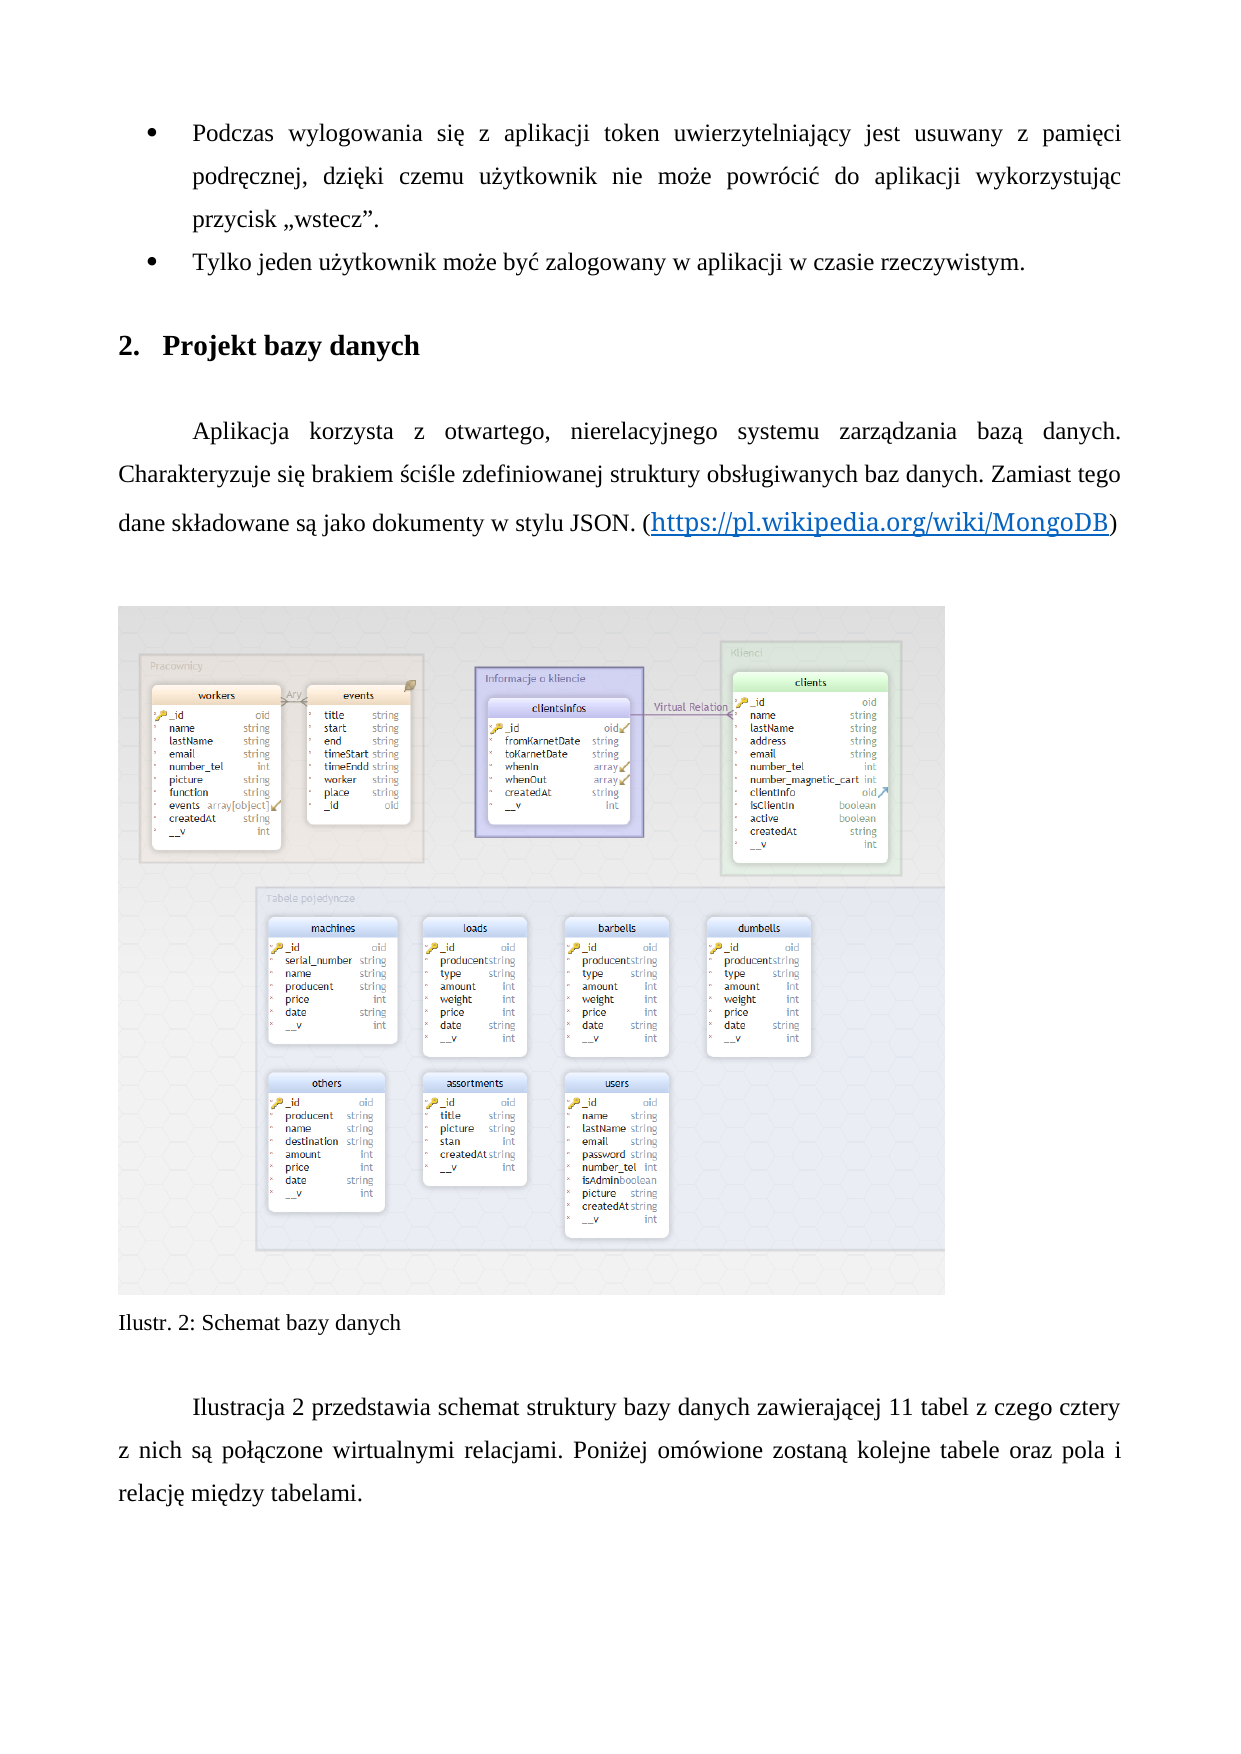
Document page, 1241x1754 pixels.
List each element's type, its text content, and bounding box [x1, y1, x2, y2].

text Ilustracja 2 przedstawia schemat struktury bazy danych zawierającej 11 tabel z czego cztery z nich są połączone wirtualnymi relacjami. Poniżej omówione zostaną kolejne tabele oraz pola i relację między tabelami. [118, 1392, 1122, 1507]
text Ilustr. 2: Schemat bazy danych [118, 1309, 1122, 1336]
text Aplikacja korzysta z otwartego, nierelacyjnego systemu zarządzania bazą danych. Charakteryzuje się brakiem ściśle zdefiniowanej struktury obsługiwanych baz danych. Zamiast tego dane składowane są jako dokumenty w stylu JSON. (https://pl.wikipedia.org/wiki/MongoDB) [118, 416, 1122, 539]
subtitle 2. Projekt bazy danych [118, 328, 1122, 362]
list Tylko jeden użytkownik może być zalogowany w aplikacji w czasie rzeczywistym. [148, 247, 1122, 276]
picture [118, 606, 945, 1295]
list Podczas wylogowania się z aplikacji token uwierzytelniający jest usuwany z pamięci podręcznej, dzięki czemu użytkownik nie może powrócić do aplikacji wykorzystując przycisk „wstecz”. [148, 118, 1122, 233]
